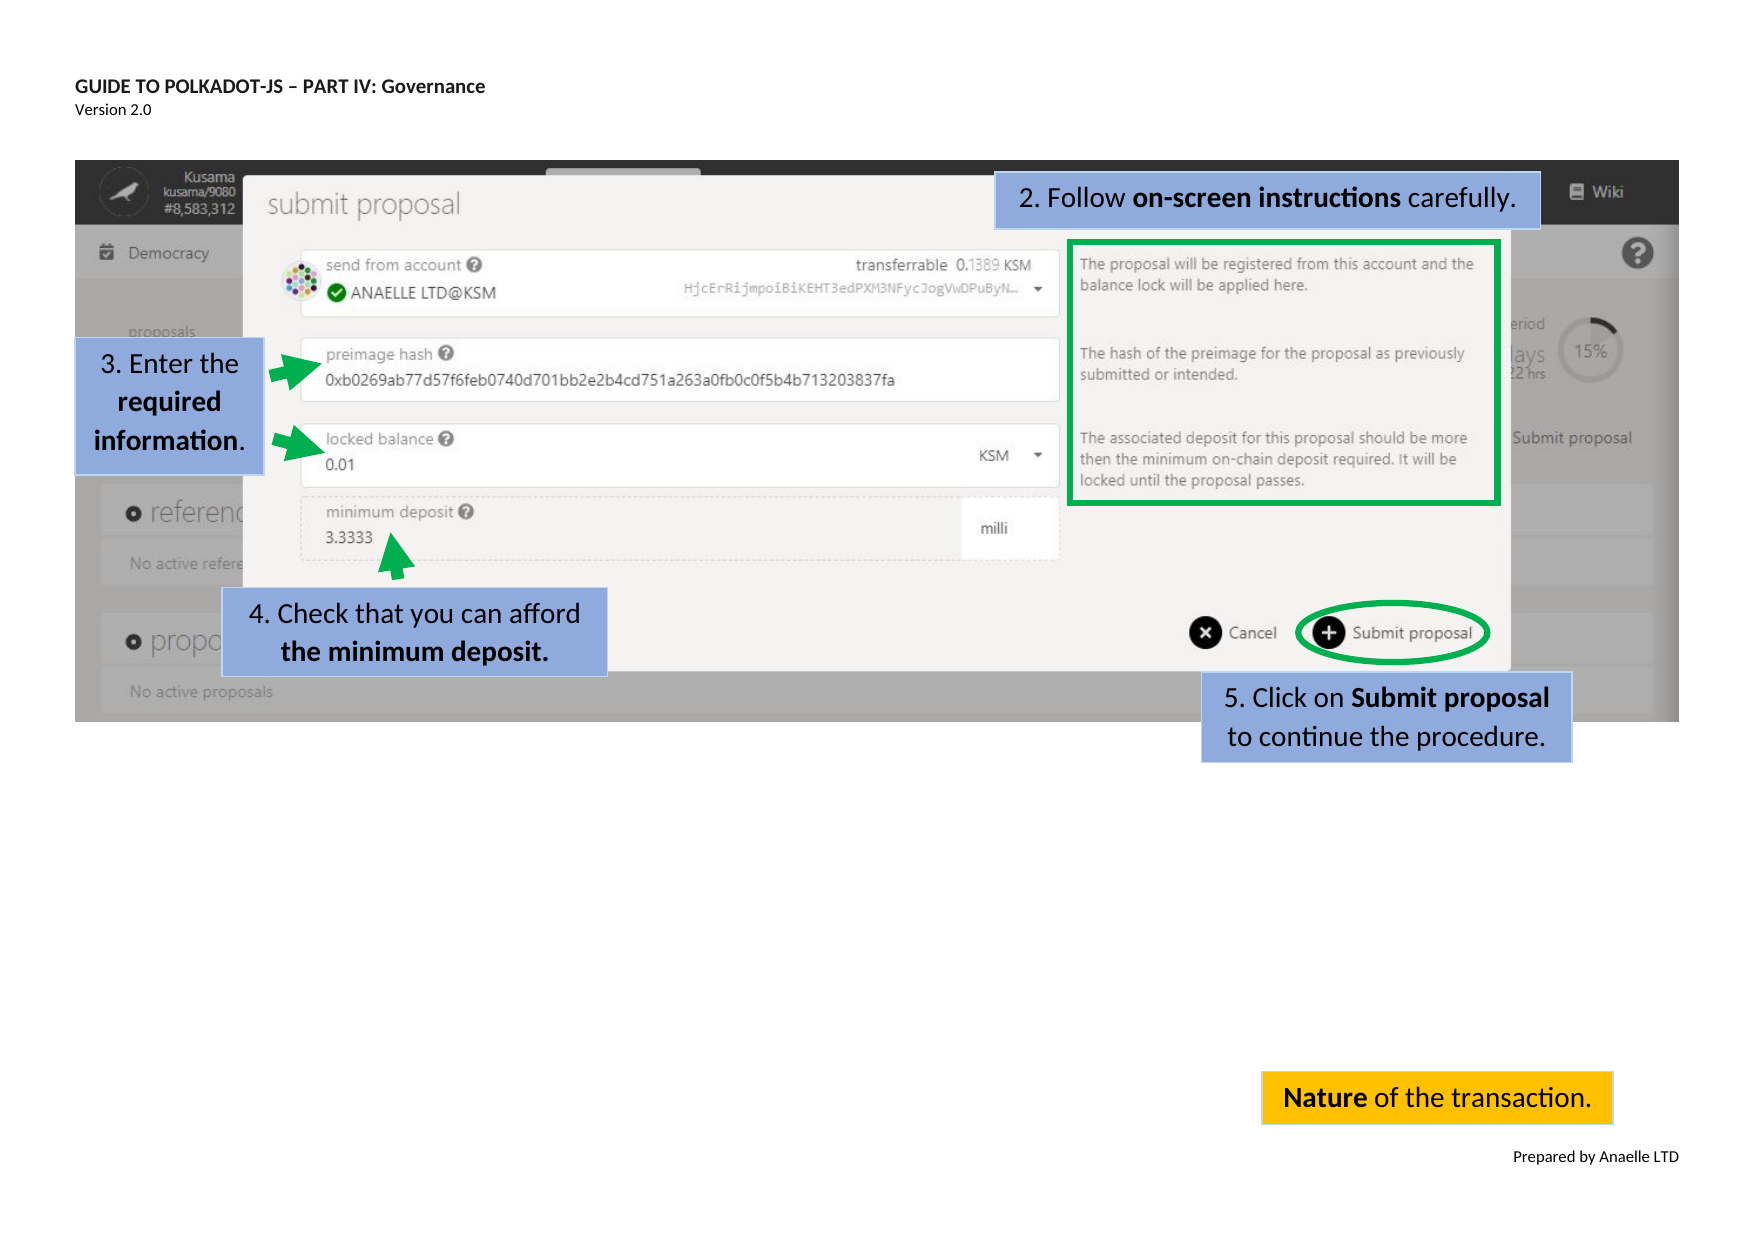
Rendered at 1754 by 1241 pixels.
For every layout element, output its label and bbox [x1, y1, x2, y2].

picture [75, 160, 1679, 722]
